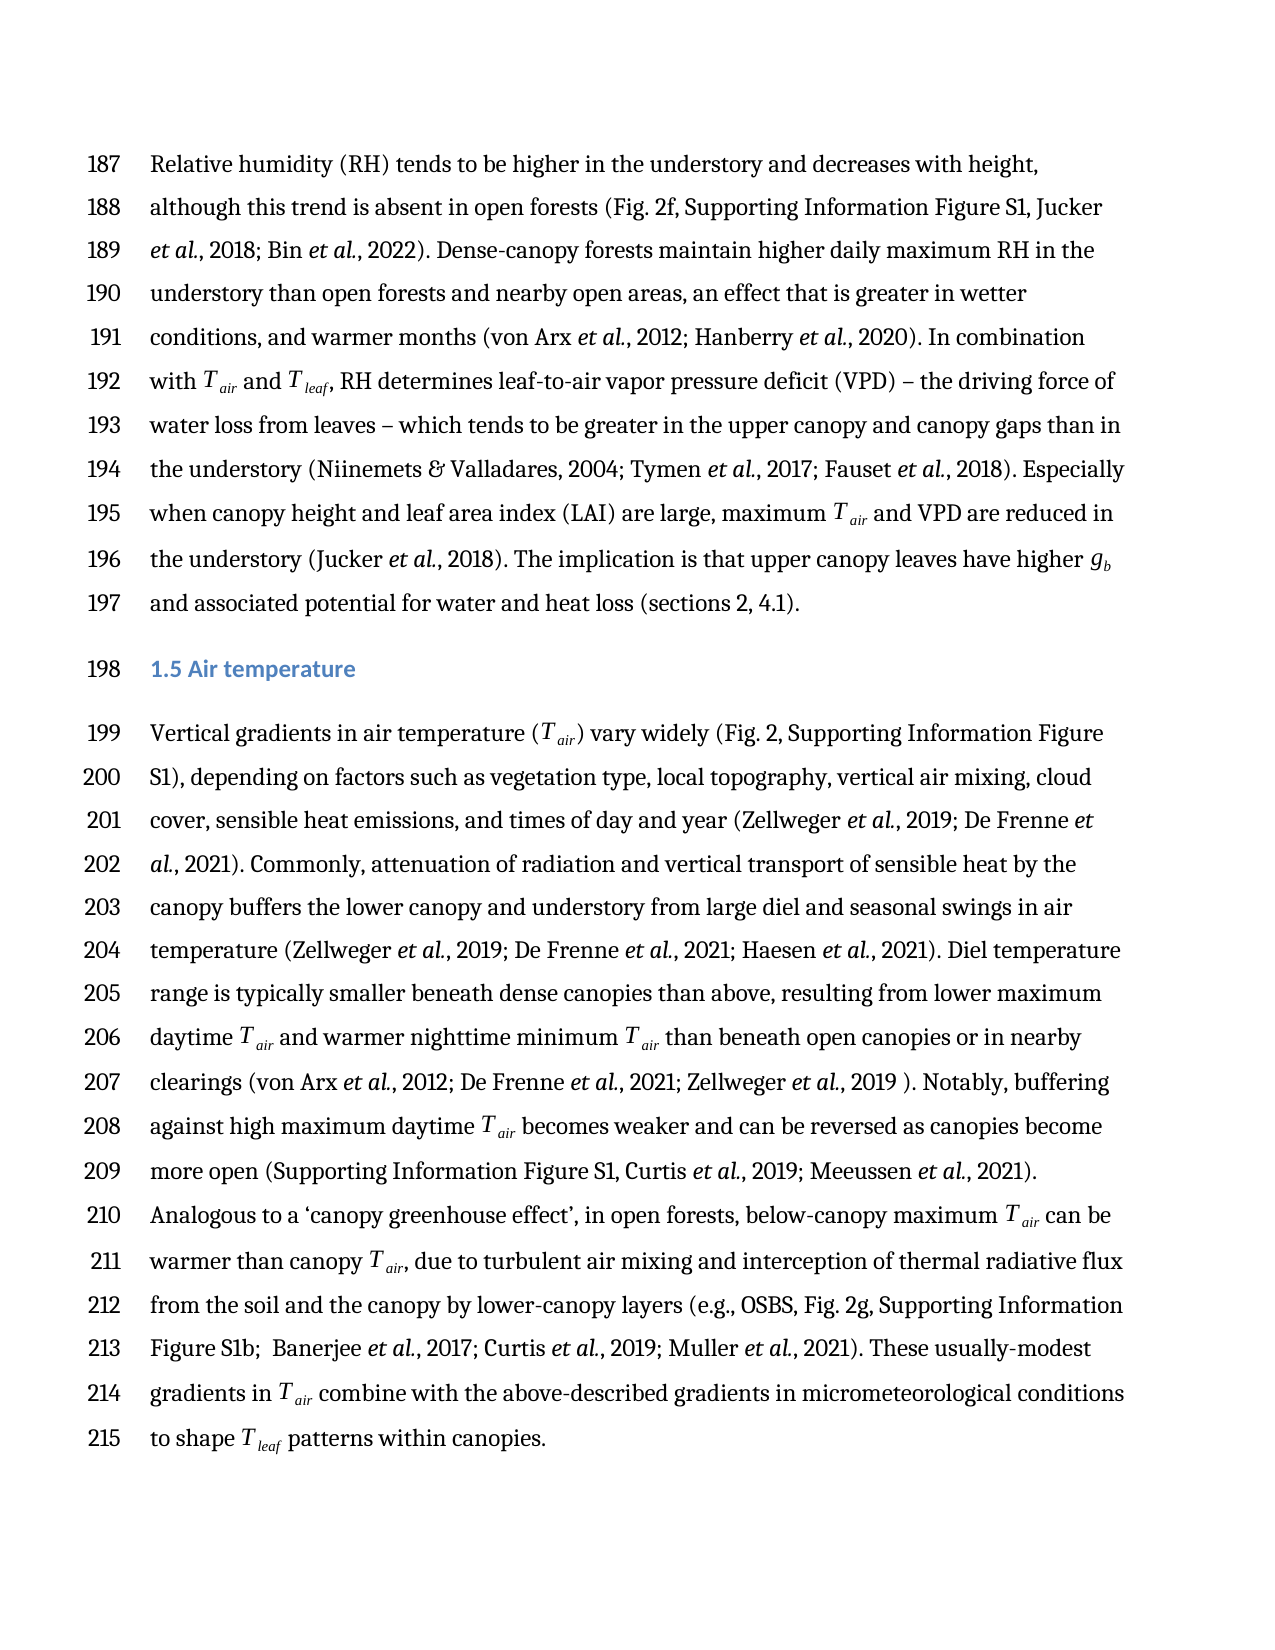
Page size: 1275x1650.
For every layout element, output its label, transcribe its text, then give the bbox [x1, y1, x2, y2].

text Relative humidity (RH) tends to be higher in the understory and decreases with height, although this trend is absent in open forests (Fig. 2f, Supporting Information Figure S1, Jucker et al., 2018; Bin et al., 2022). Dense-canopy forests maintain higher daily maximum RH in the understory than open forests and nearby open areas, an effect that is greater in wetter conditions, and warmer months (von Arx et al., 2012; Hanberry et al., 2020). In combination with and , RH determines leaf-to-air vapor pressure deficit (VPD) – the driving force of water loss from leaves – which tends to be greater in the upper canopy and canopy gaps than in the understory (Niinemets & Valladares, 2004; Tymen et al., 2017; Fauset et al., 2018). Especially when canopy height and leaf area index (LAI) are large, maximum and VPD are reduced in the understory (Jucker et al., 2018). The implication is that upper canopy leaves have higher and associated potential for water and heat loss (sections 2, 4.1). [150, 150, 1125, 618]
subtitle 1.5 Air temperature [150, 653, 1125, 683]
text Vertical gradients in air temperature () vary widely (Fig. 2, Supporting Information Figure S1), depending on factors such as vegetation type, local topography, vertical air mixing, cloud cover, sensible heat emissions, and times of day and year (Zellweger et al., 2019; De Frenne et al., 2021). Commonly, attenuation of radiation and vertical transport of sensible heat by the canopy buffers the lower canopy and understory from large diel and seasonal swings in air temperature (Zellweger et al., 2019; De Frenne et al., 2021; Haesen et al., 2021). Diel temperature range is typically smaller beneath dense canopies than above, resulting from lower maximum daytime and warmer nighttime minimum than beneath open canopies or in nearby clearings (von Arx et al., 2012; De Frenne et al., 2021; Zellweger et al., 2019 ). Notably, buffering against high maximum daytime becomes weaker and can be reversed as canopies become more open (Supporting Information Figure S1, Curtis et al., 2019; Meeussen et al., 2021). Analogous to a ‘canopy greenhouse effect’, in open forests, below-canopy maximum can be warmer than canopy , due to turbulent air mixing and interception of thermal radiative flux from the soil and the canopy by lower-canopy layers (e.g., OSBS, Fig. 2g, Supporting Information Figure S1b; Banerjee et al., 2017; Curtis et al., 2019; Muller et al., 2021). These usually-modest gradients in combine with the above-described gradients in micrometeorological conditions to shape patterns within canopies. [150, 717, 1125, 1454]
